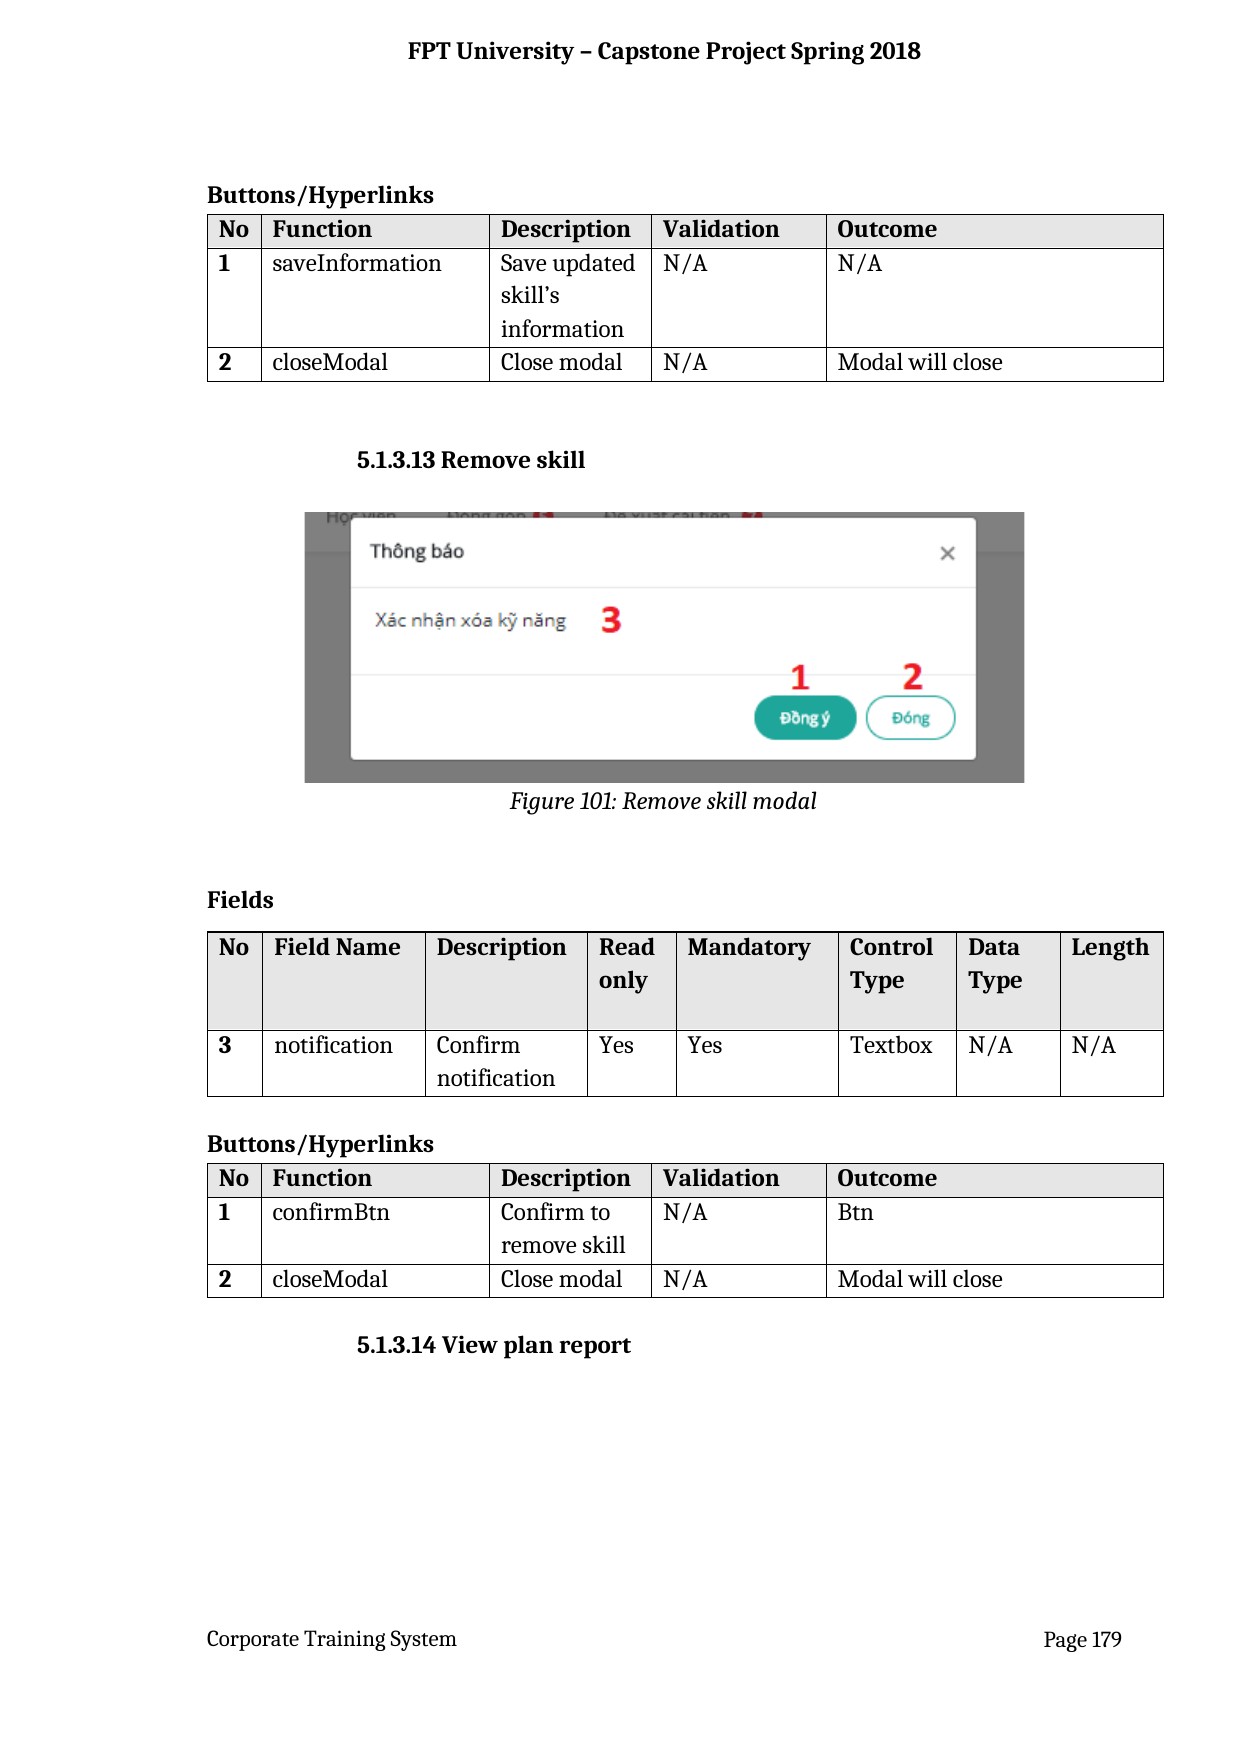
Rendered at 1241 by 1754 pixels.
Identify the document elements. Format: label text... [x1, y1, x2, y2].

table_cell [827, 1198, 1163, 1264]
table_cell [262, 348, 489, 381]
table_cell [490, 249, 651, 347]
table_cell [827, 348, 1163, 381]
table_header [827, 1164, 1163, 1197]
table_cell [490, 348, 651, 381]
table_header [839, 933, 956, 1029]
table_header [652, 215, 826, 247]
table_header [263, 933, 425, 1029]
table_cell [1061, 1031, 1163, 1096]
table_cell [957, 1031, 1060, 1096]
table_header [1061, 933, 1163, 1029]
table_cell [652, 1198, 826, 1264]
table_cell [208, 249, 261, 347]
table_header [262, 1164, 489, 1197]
text Buttons/Hyperlinks [207, 1130, 1122, 1159]
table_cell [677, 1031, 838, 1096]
picture [304, 512, 1025, 783]
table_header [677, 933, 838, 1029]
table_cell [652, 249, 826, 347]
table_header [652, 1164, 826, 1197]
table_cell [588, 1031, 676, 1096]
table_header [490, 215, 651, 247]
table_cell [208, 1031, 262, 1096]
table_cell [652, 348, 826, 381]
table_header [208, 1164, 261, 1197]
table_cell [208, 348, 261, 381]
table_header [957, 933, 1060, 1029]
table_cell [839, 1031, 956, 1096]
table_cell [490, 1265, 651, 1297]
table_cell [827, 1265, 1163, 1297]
text Figure 101: Remove skill modal [207, 787, 1122, 815]
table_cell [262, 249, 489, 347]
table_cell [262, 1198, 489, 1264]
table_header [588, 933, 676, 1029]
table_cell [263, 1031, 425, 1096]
subtitle 5.1.3.13 Remove skill [357, 446, 1124, 475]
subtitle 5.1.3.14 View plan report [357, 1331, 1124, 1359]
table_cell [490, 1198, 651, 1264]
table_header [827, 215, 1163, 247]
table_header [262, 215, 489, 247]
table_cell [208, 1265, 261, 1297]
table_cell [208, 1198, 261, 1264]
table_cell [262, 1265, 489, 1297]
text Fields [207, 886, 1122, 915]
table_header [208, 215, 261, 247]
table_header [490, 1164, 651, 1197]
text Buttons/Hyperlinks [207, 181, 1122, 209]
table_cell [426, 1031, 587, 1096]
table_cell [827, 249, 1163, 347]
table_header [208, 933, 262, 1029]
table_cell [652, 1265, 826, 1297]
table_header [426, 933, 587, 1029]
